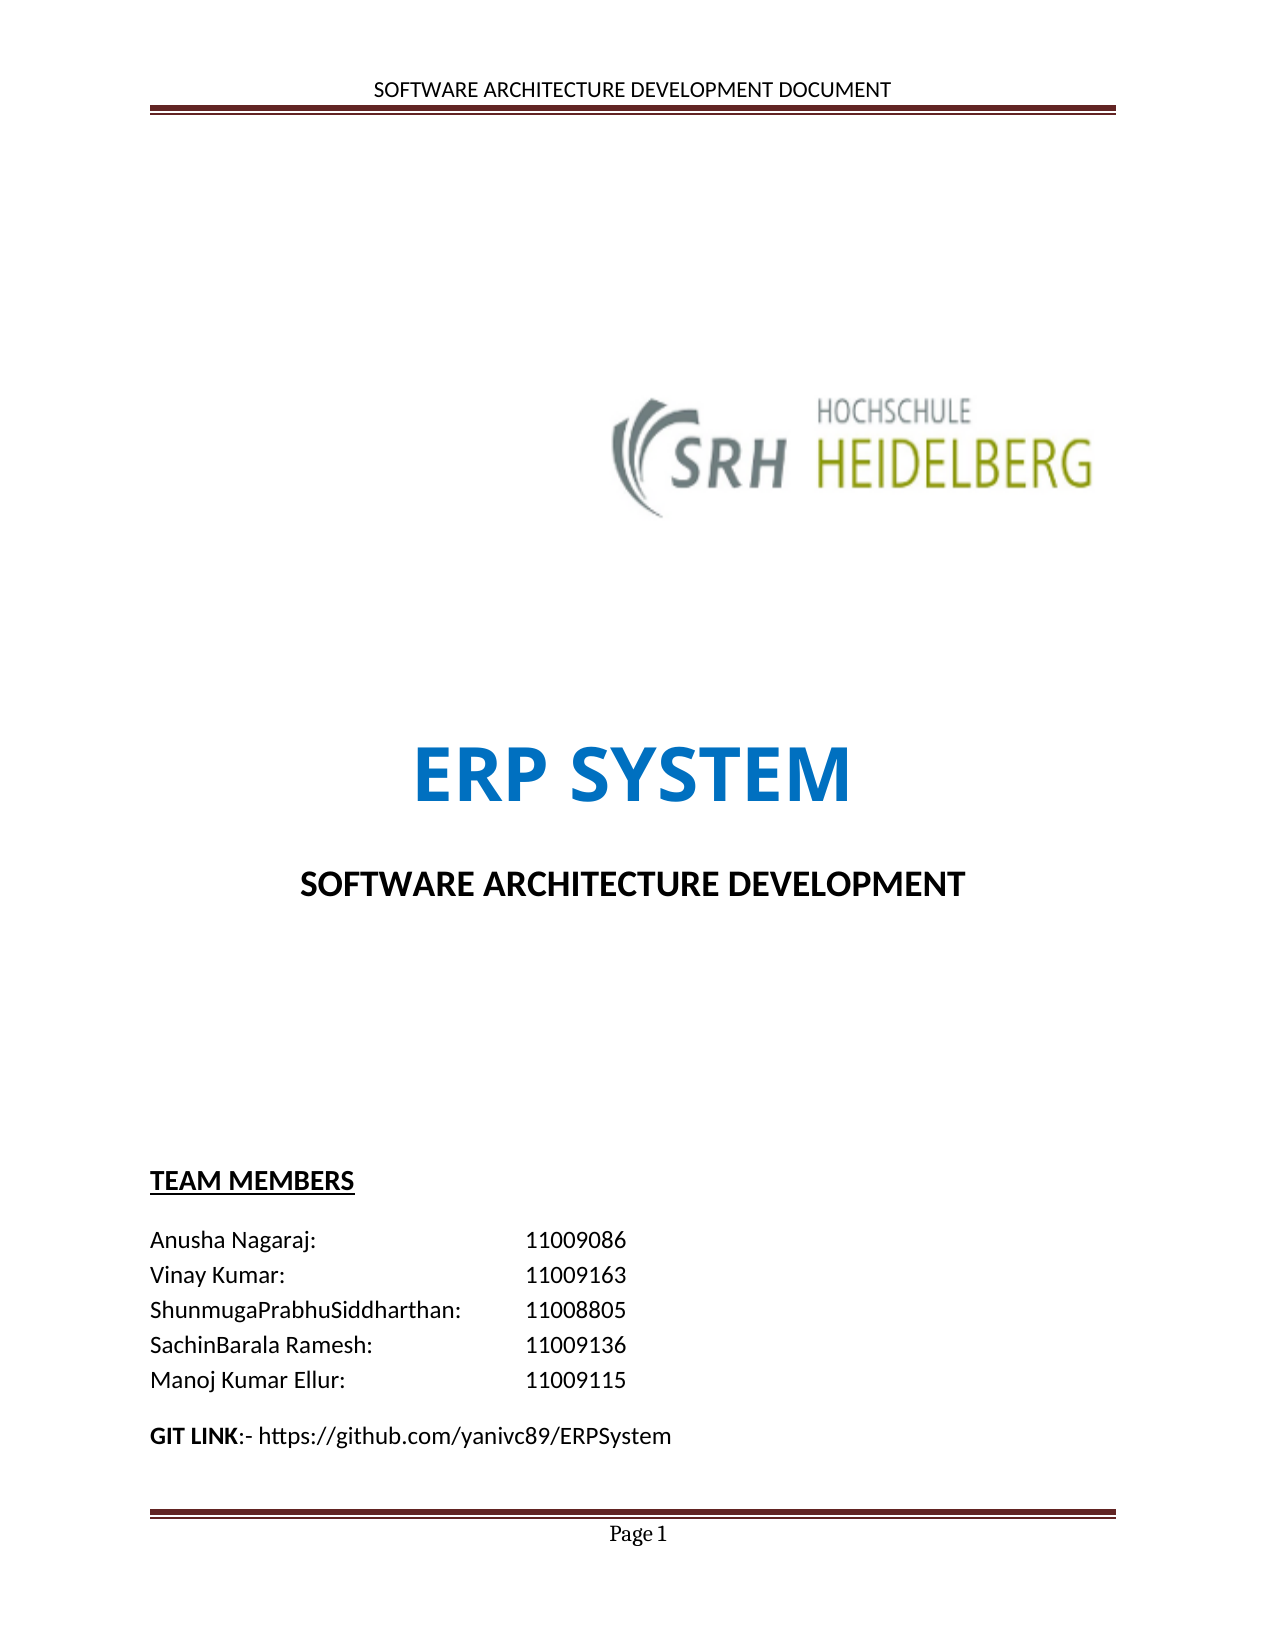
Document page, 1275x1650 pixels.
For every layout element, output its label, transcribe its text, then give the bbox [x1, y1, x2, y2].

text SOFTWARE ARCHITECTURE DEVELOPMENT [150, 859, 1116, 905]
text TEAM MEMBERS [150, 1162, 1116, 1198]
text ERP SYSTEM [150, 721, 1116, 823]
text Anusha Nagaraj: 11009086 Vinay Kumar: 11009163 ShunmugaPrabhuSiddharthan: 11008805 SachinBarala Ramesh: 11009136 Manoj Kumar Ellur: 11009115 [150, 1224, 1116, 1395]
text GIT LINK:- https://github.com/yanivc89/ERPSystem [150, 1420, 1116, 1451]
